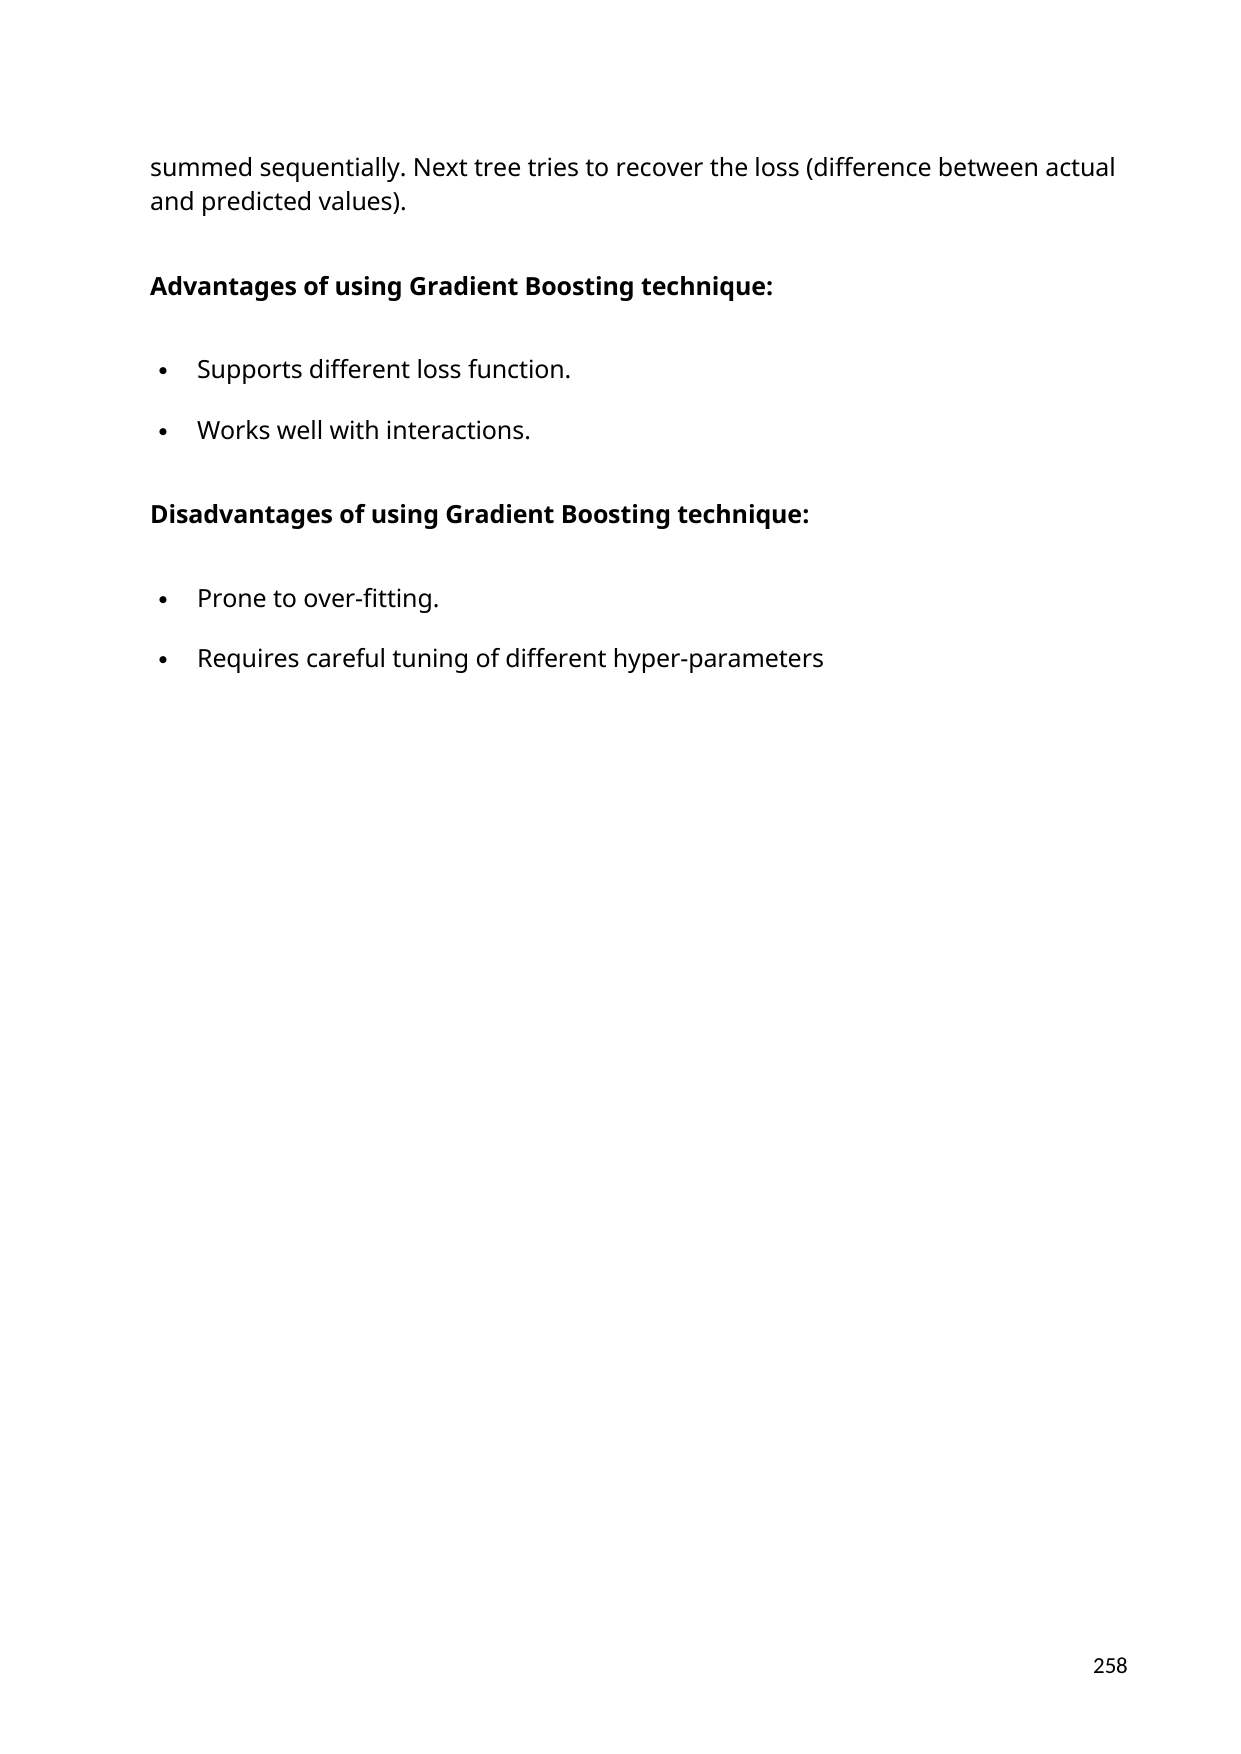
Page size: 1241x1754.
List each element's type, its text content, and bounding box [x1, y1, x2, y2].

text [150, 150, 1128, 218]
list Supports different loss function. [159, 352, 1128, 386]
text Advantages of using Gradient Boosting technique: [150, 268, 1128, 302]
list Works well with interactions. [159, 412, 1128, 447]
list Prone to over-fitting. [159, 581, 1128, 615]
text Disadvantages of using Gradient Boosting technique: [150, 497, 1128, 531]
list Requires careful tuning of different hyper-parameters [159, 641, 1128, 675]
